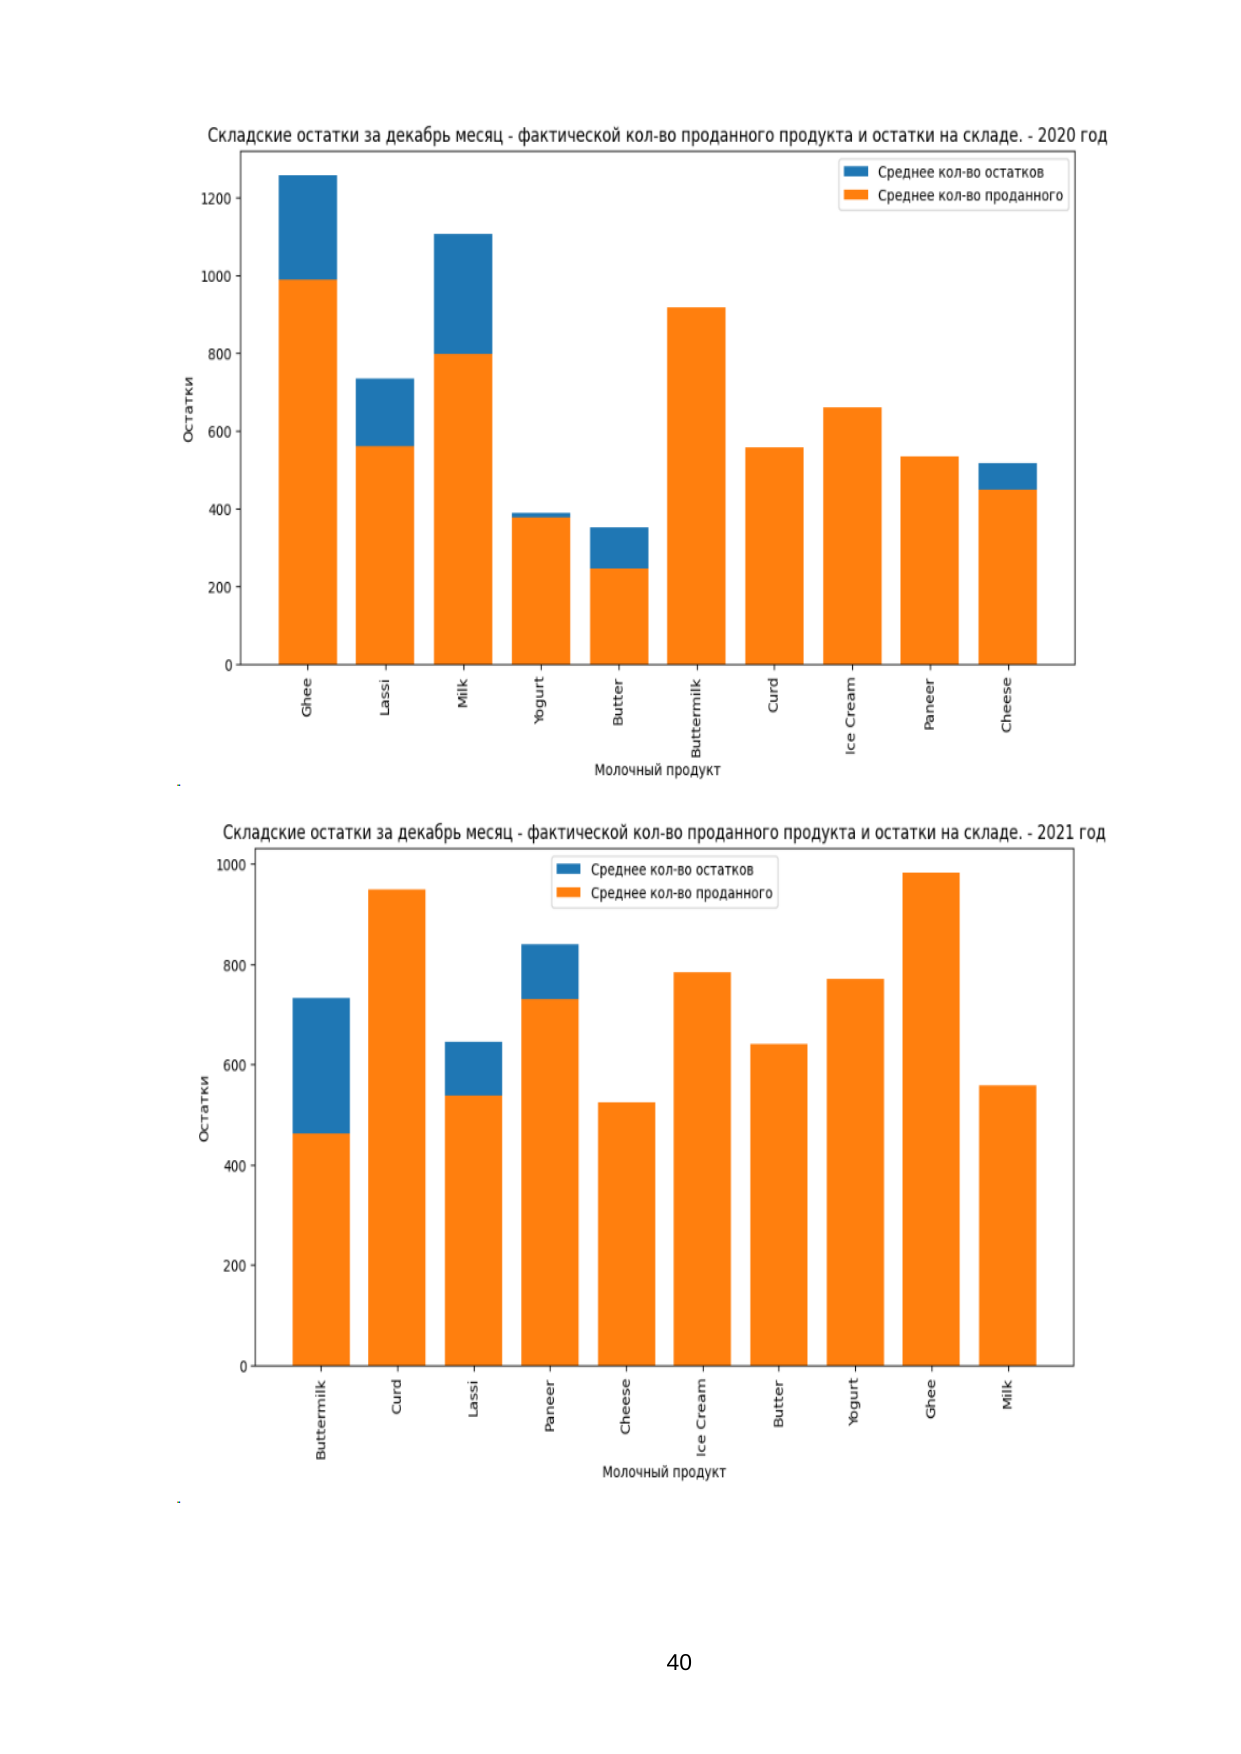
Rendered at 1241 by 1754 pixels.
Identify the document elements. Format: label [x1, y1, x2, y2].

picture [177, 811, 1118, 1503]
picture [177, 118, 1118, 786]
